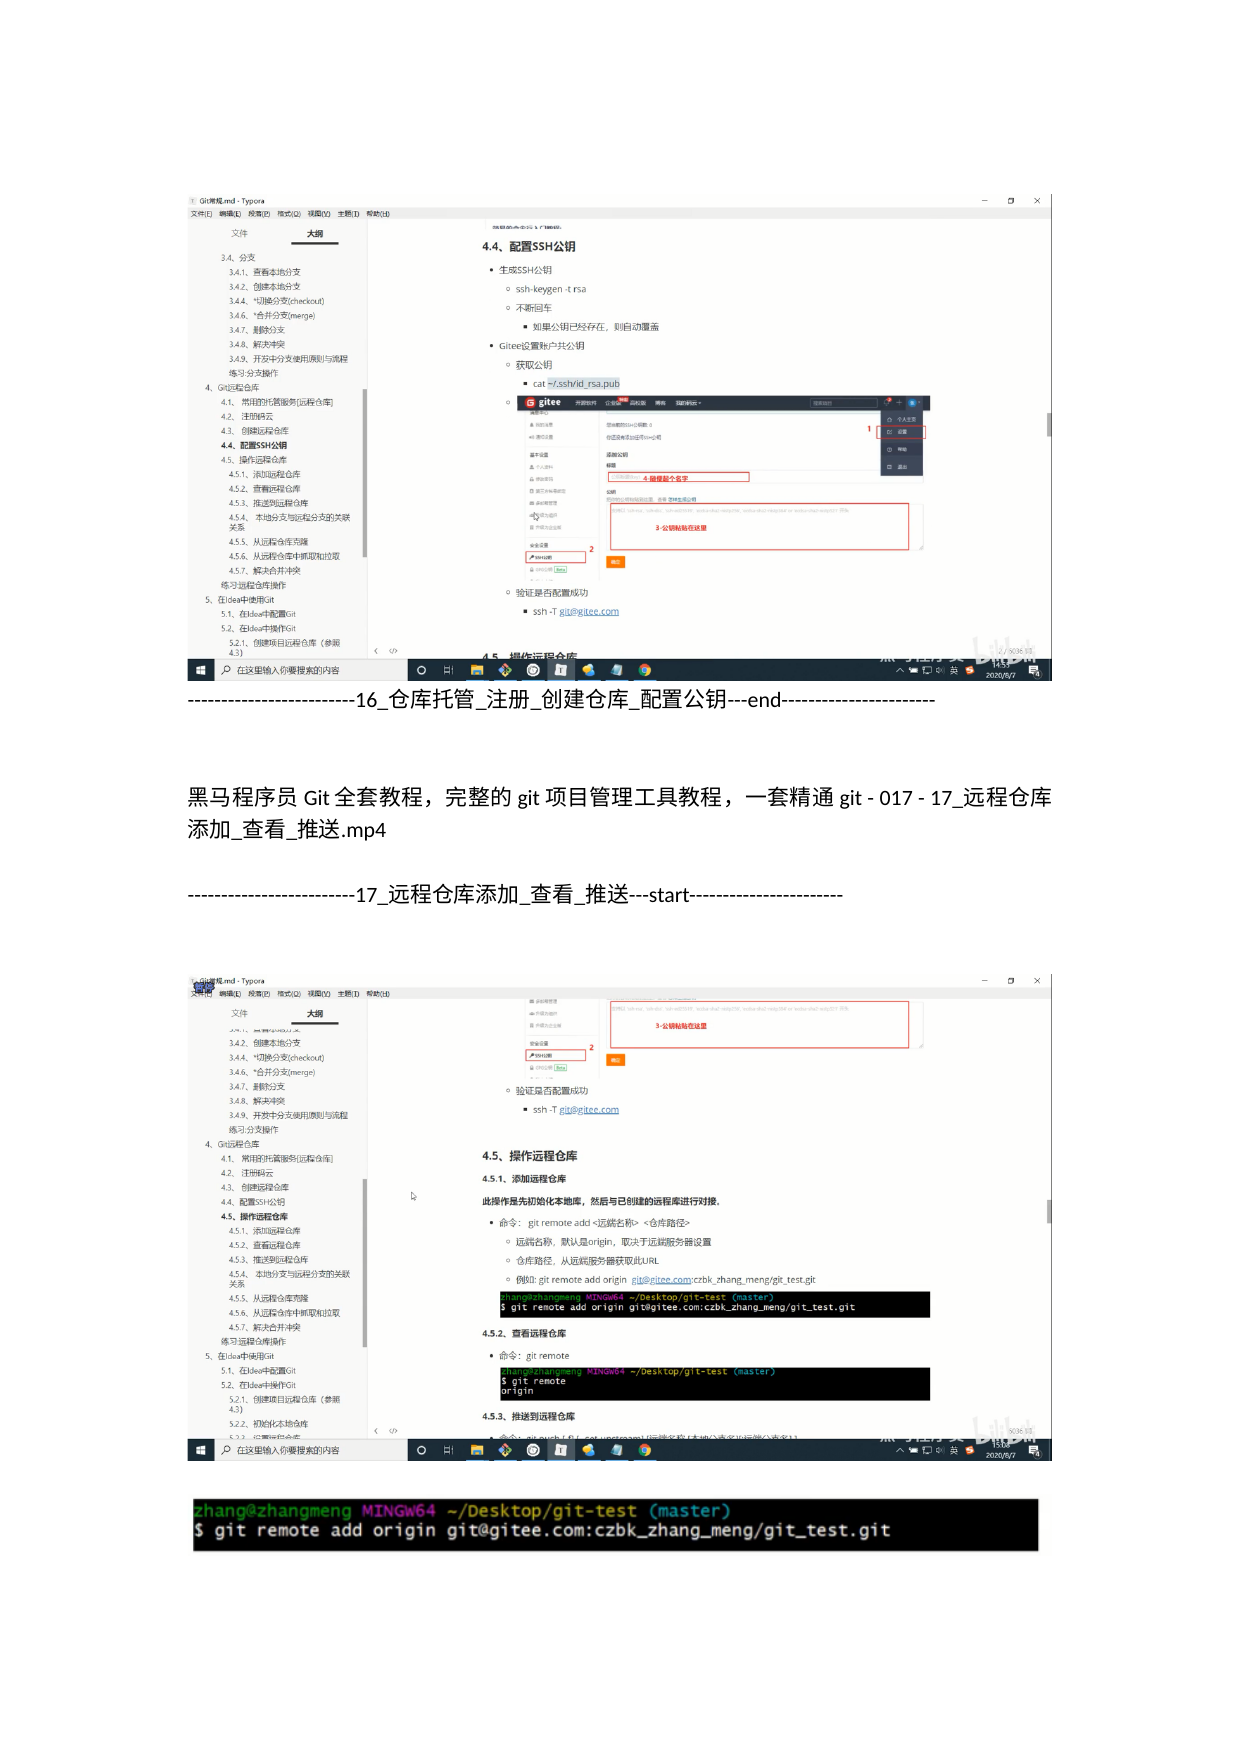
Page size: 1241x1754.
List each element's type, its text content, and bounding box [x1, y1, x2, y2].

picture [187, 1494, 1052, 1556]
picture [187, 974, 1052, 1461]
picture [187, 194, 1052, 681]
text -------------------------17_远程仓库添加_查看_推送---start----------------------- [187, 877, 1053, 909]
text -------------------------16_仓库托管_注册_创建仓库_配置公钥---end----------------------- [187, 682, 1053, 714]
text 黑马程序员Git全套教程，完整的git项目管理工具教程，一套精通git - 017 - 17_远程仓库添加_查看_推送.mp4 [187, 779, 1053, 844]
